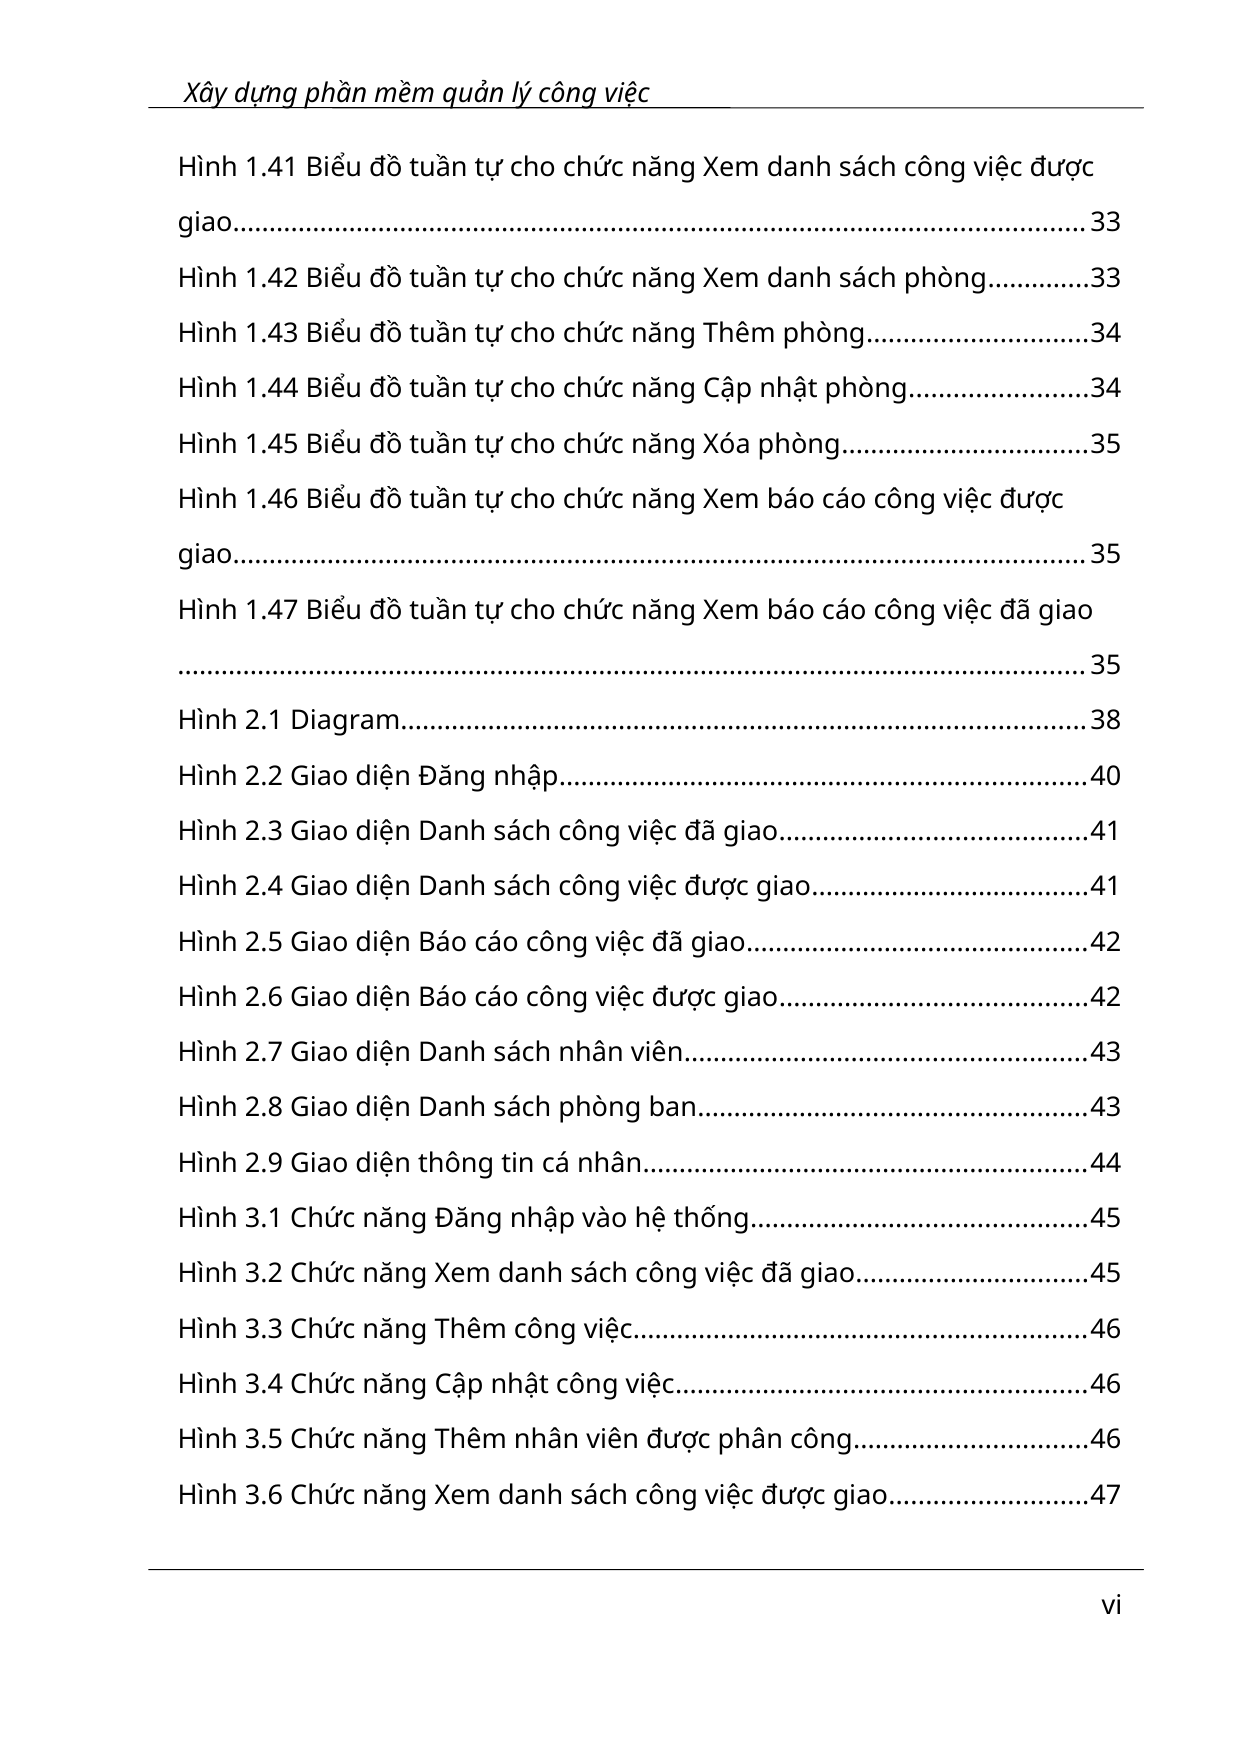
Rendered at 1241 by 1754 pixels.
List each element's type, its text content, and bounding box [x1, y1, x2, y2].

text Hình 1.42 Biểu đồ tuần tự cho chức năng Xem danh sách phòng 33 [177, 258, 1122, 295]
text Hình 3.4 Chức năng Cập nhật công việc 46 [177, 1364, 1122, 1401]
text Hình 2.8 Giao diện Danh sách phòng ban 43 [177, 1088, 1122, 1125]
text Hình 1.43 Biểu đồ tuần tự cho chức năng Thêm phòng 34 [177, 313, 1122, 350]
text Hình 1.45 Biểu đồ tuần tự cho chức năng Xóa phòng 35 [177, 424, 1122, 461]
text Hình 2.3 Giao diện Danh sách công việc đã giao 41 [177, 811, 1122, 848]
text Hình 2.4 Giao diện Danh sách công việc được giao 41 [177, 867, 1122, 903]
text Hình 1.47 Biểu đồ tuần tự cho chức năng Xem báo cáo công việc đã giao 35 [177, 590, 1122, 682]
text Hình 1.46 Biểu đồ tuần tự cho chức năng Xem báo cáo công việc được giao 35 [177, 479, 1122, 572]
text Hình 2.1 Diagram 38 [177, 701, 1122, 738]
text Hình 3.2 Chức năng Xem danh sách công việc đã giao 45 [177, 1254, 1122, 1291]
text Hình 2.9 Giao diện thông tin cá nhân 44 [177, 1143, 1122, 1180]
text Hình 3.1 Chức năng Đăng nhập vào hệ thống 45 [177, 1198, 1122, 1235]
text Hình 2.7 Giao diện Danh sách nhân viên 43 [177, 1033, 1122, 1069]
text Hình 3.5 Chức năng Thêm nhân viên được phân công 46 [177, 1420, 1122, 1457]
text Hình 2.2 Giao diện Đăng nhập 40 [177, 756, 1122, 793]
text Hình 3.3 Chức năng Thêm công việc 46 [177, 1309, 1122, 1346]
text Hình 1.44 Biểu đồ tuần tự cho chức năng Cập nhật phòng 34 [177, 369, 1122, 406]
text Hình 1.41 Biểu đồ tuần tự cho chức năng Xem danh sách công việc được giao 33 [177, 148, 1122, 240]
text Hình 2.6 Giao diện Báo cáo công việc được giao 42 [177, 977, 1122, 1014]
text Hình 3.6 Chức năng Xem danh sách công việc được giao 47 [177, 1475, 1122, 1512]
text Hình 2.5 Giao diện Báo cáo công việc đã giao 42 [177, 922, 1122, 959]
